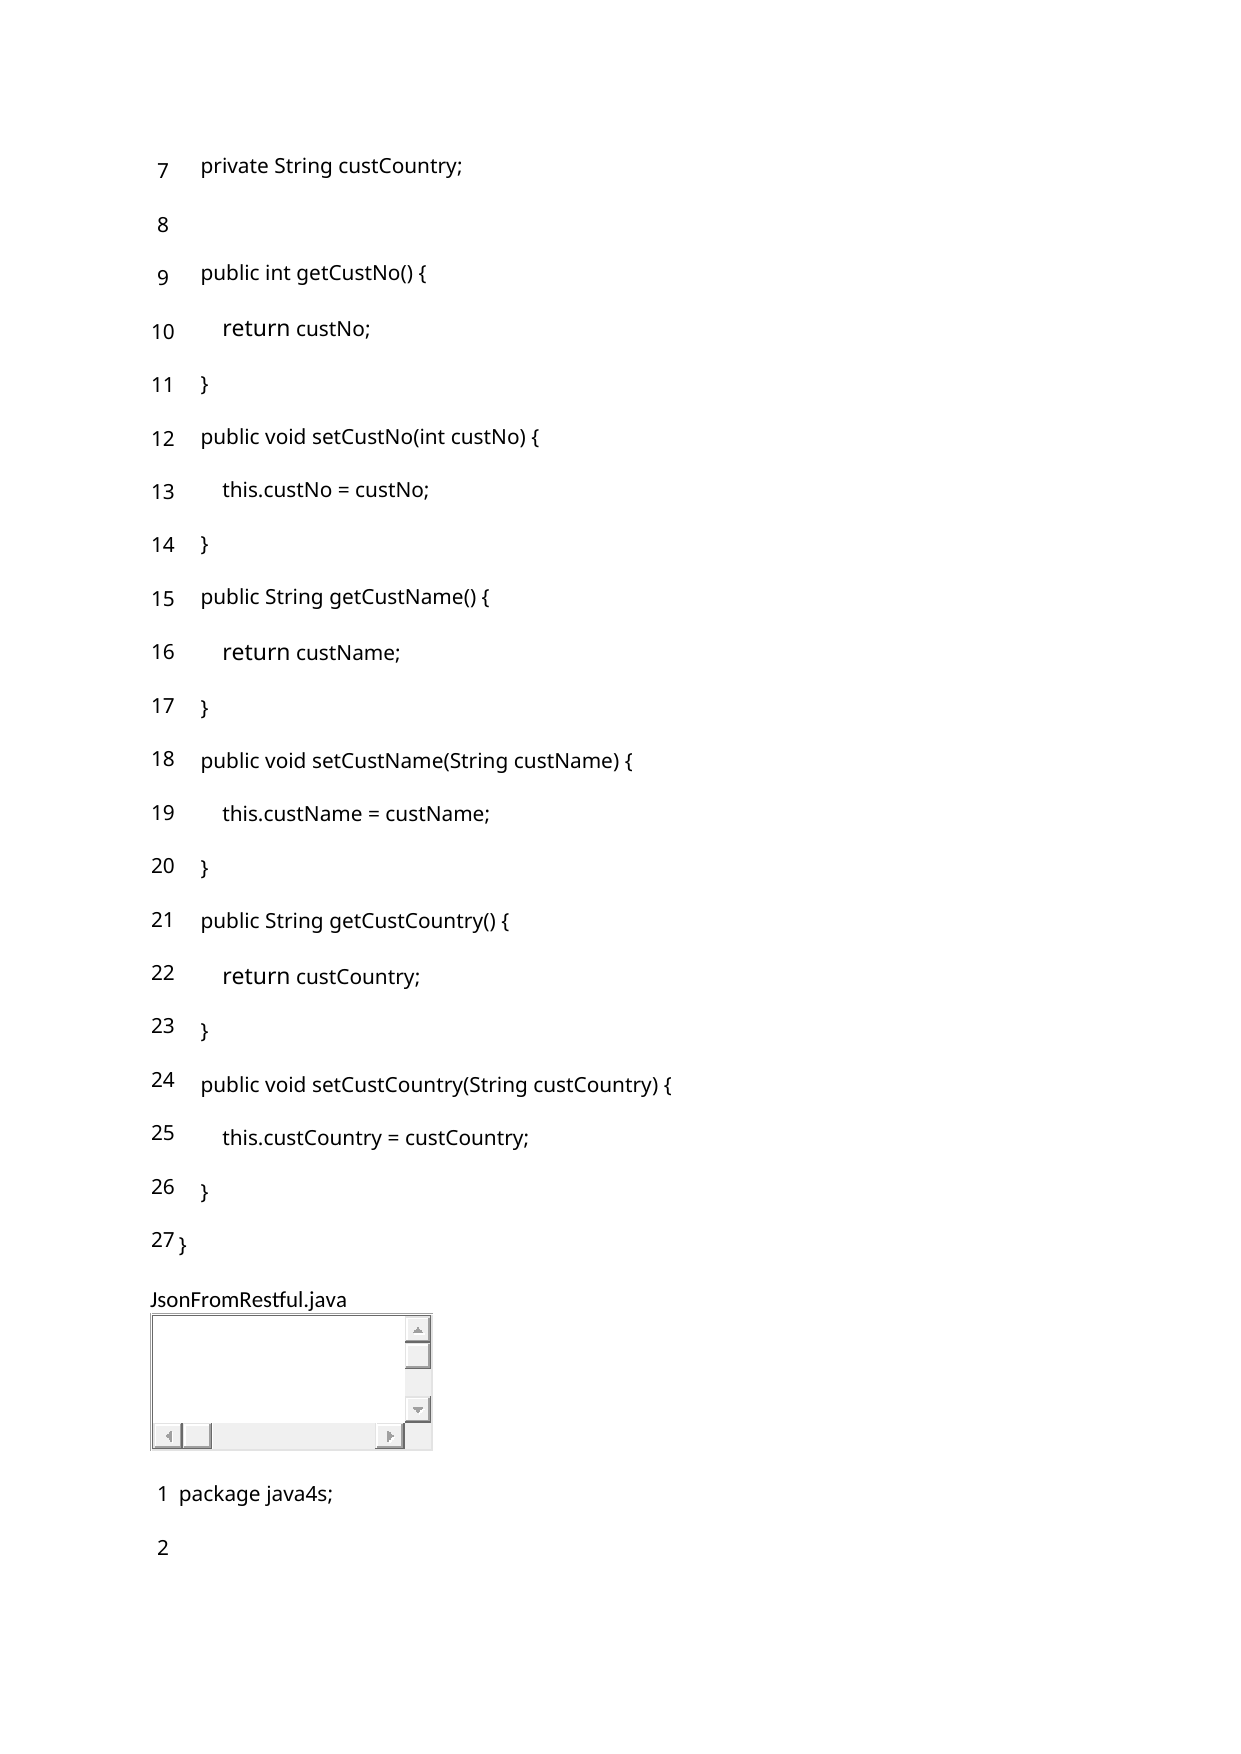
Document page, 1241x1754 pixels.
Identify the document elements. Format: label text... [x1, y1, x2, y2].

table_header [177, 150, 1098, 1285]
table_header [149, 150, 177, 1285]
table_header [149, 1478, 177, 1587]
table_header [177, 1478, 1098, 1587]
text JsonFromRestful.java [150, 1285, 1090, 1313]
